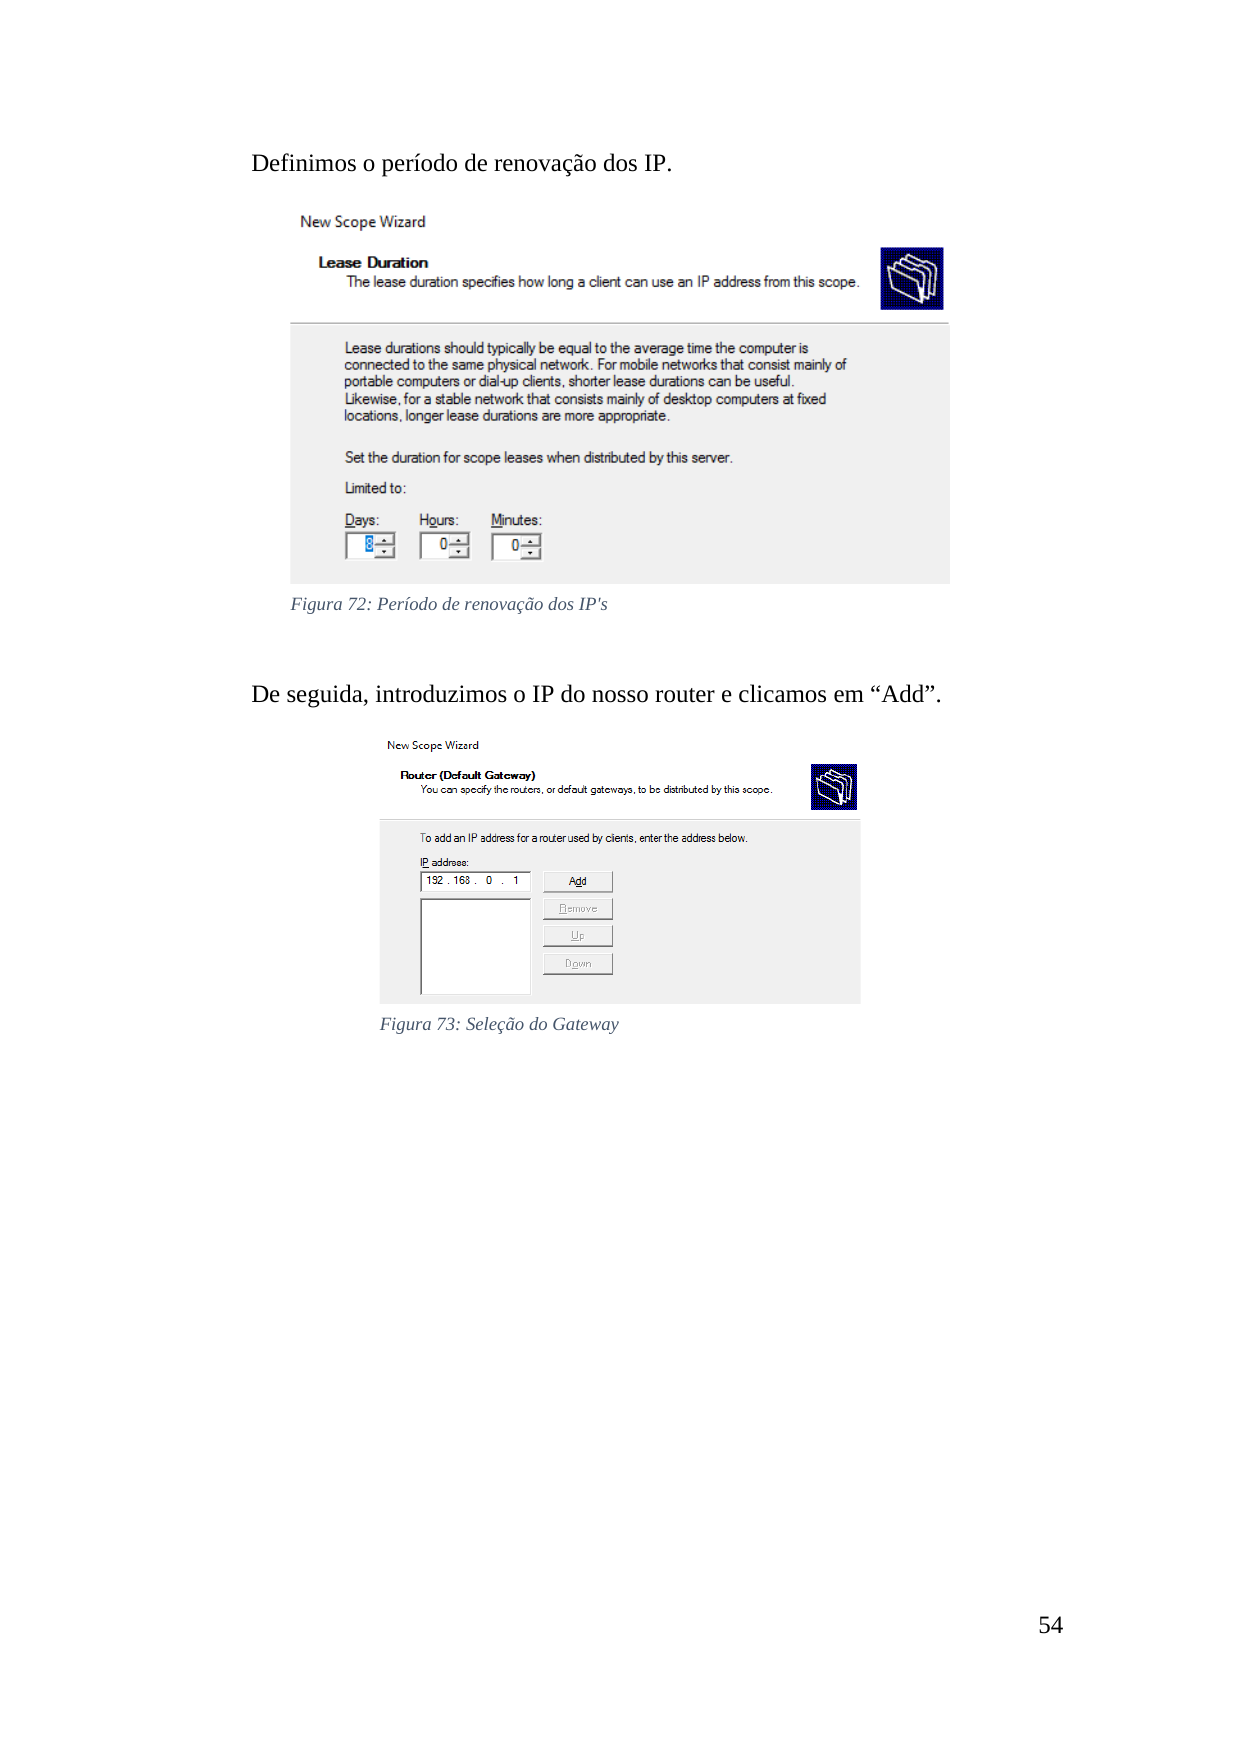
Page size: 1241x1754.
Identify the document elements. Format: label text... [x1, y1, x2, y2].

picture [290, 203, 950, 584]
text Definimos o período de renovação dos IP. [177, 148, 1063, 176]
picture [379, 731, 861, 1004]
text De seguida, introduzimos o IP do nosso router e clicamos em “Add”. [177, 679, 1063, 708]
